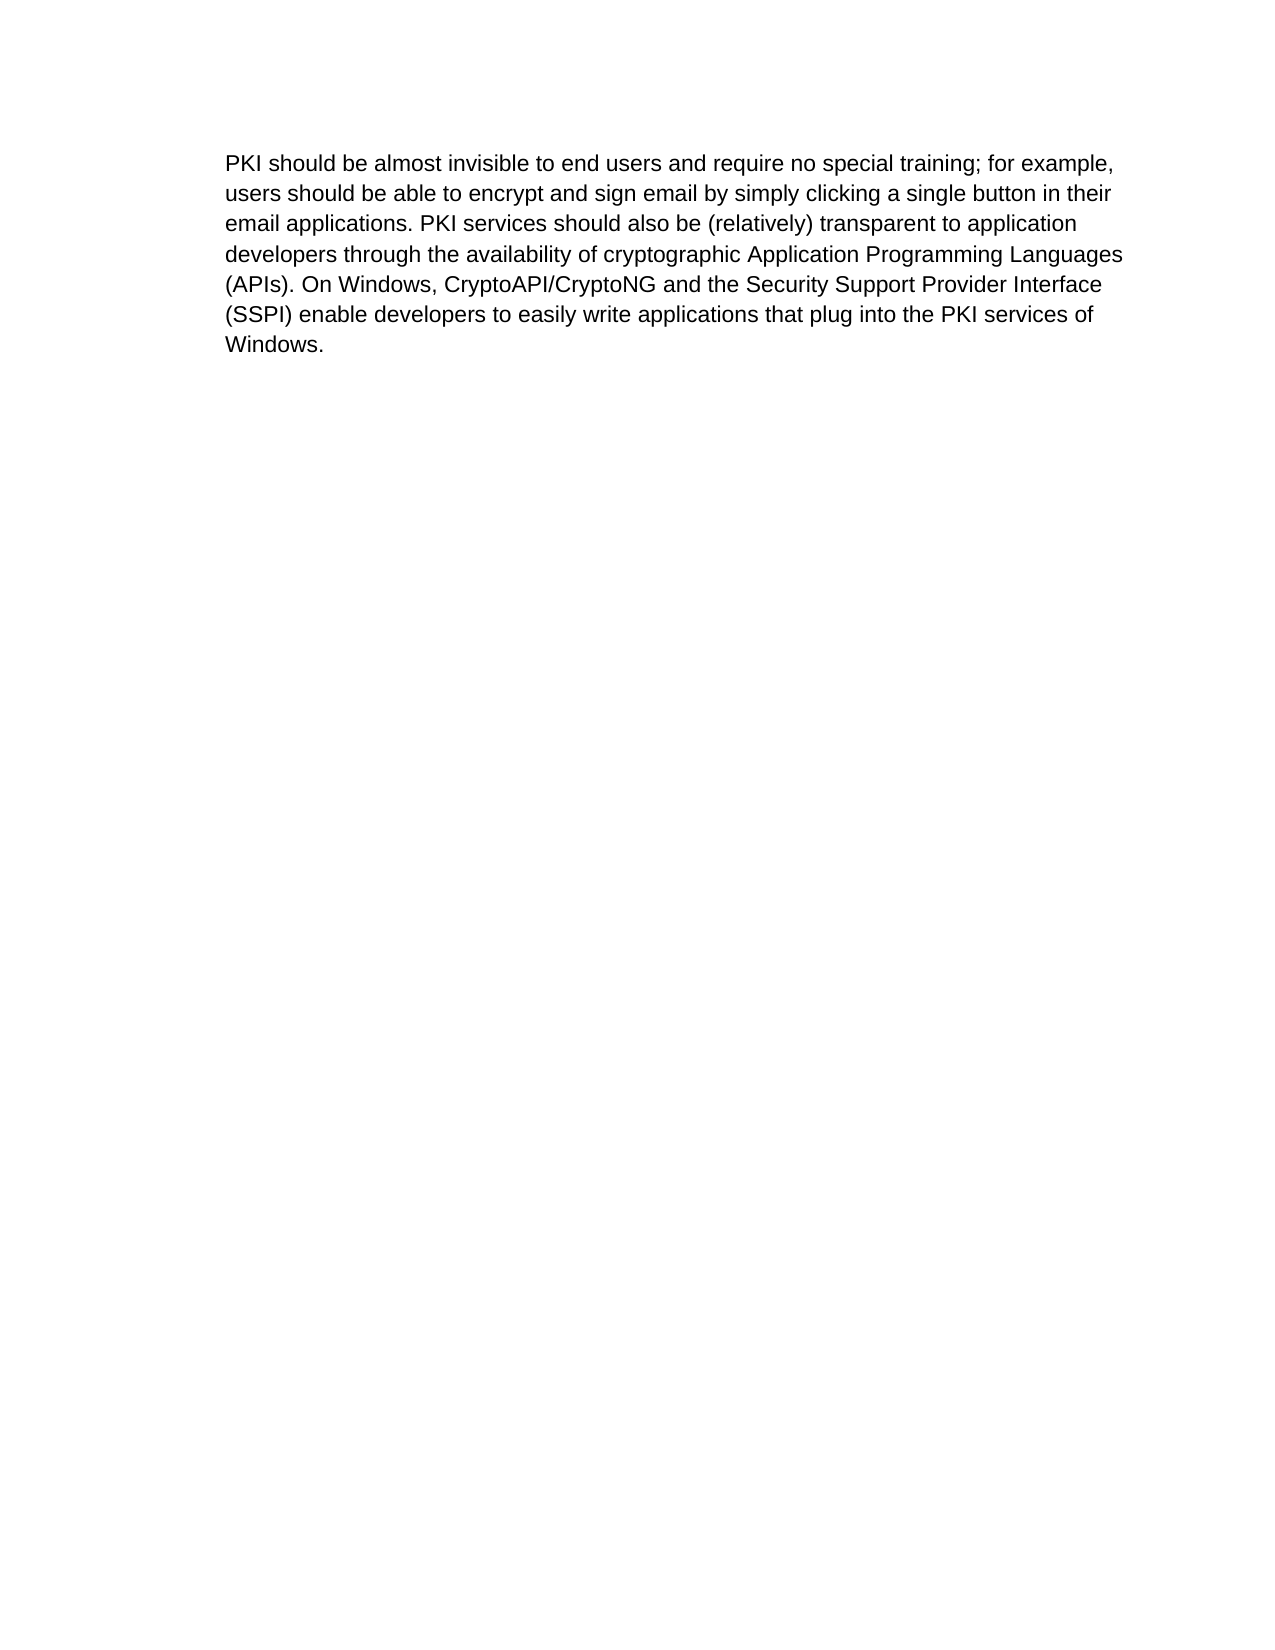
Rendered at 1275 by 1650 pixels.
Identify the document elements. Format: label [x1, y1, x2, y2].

list [187, 150, 1125, 358]
